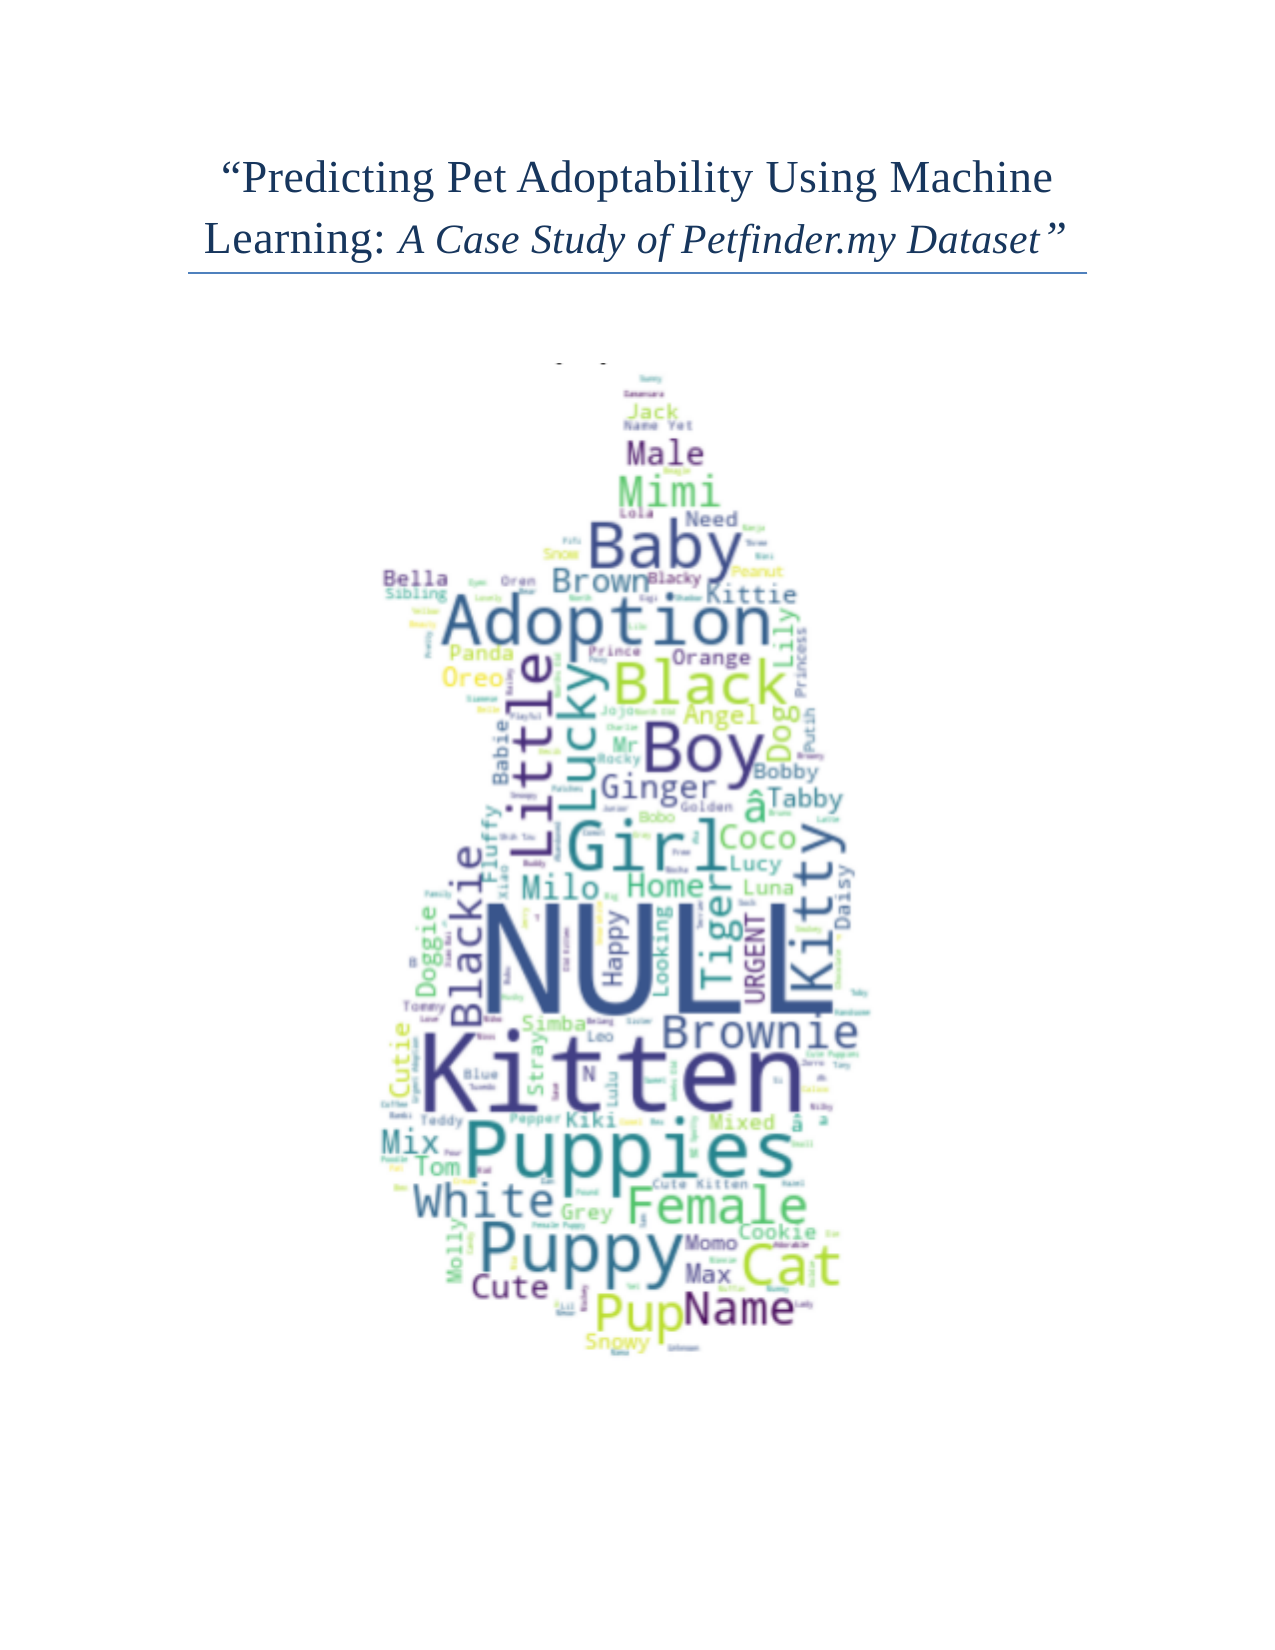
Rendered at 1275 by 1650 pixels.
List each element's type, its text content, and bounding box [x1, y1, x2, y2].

title “Predicting Pet Adoptability Using Machine Learning: A Case Study of Petfinder.my Dataset” [187, 150, 1087, 274]
picture [258, 363, 1017, 1364]
